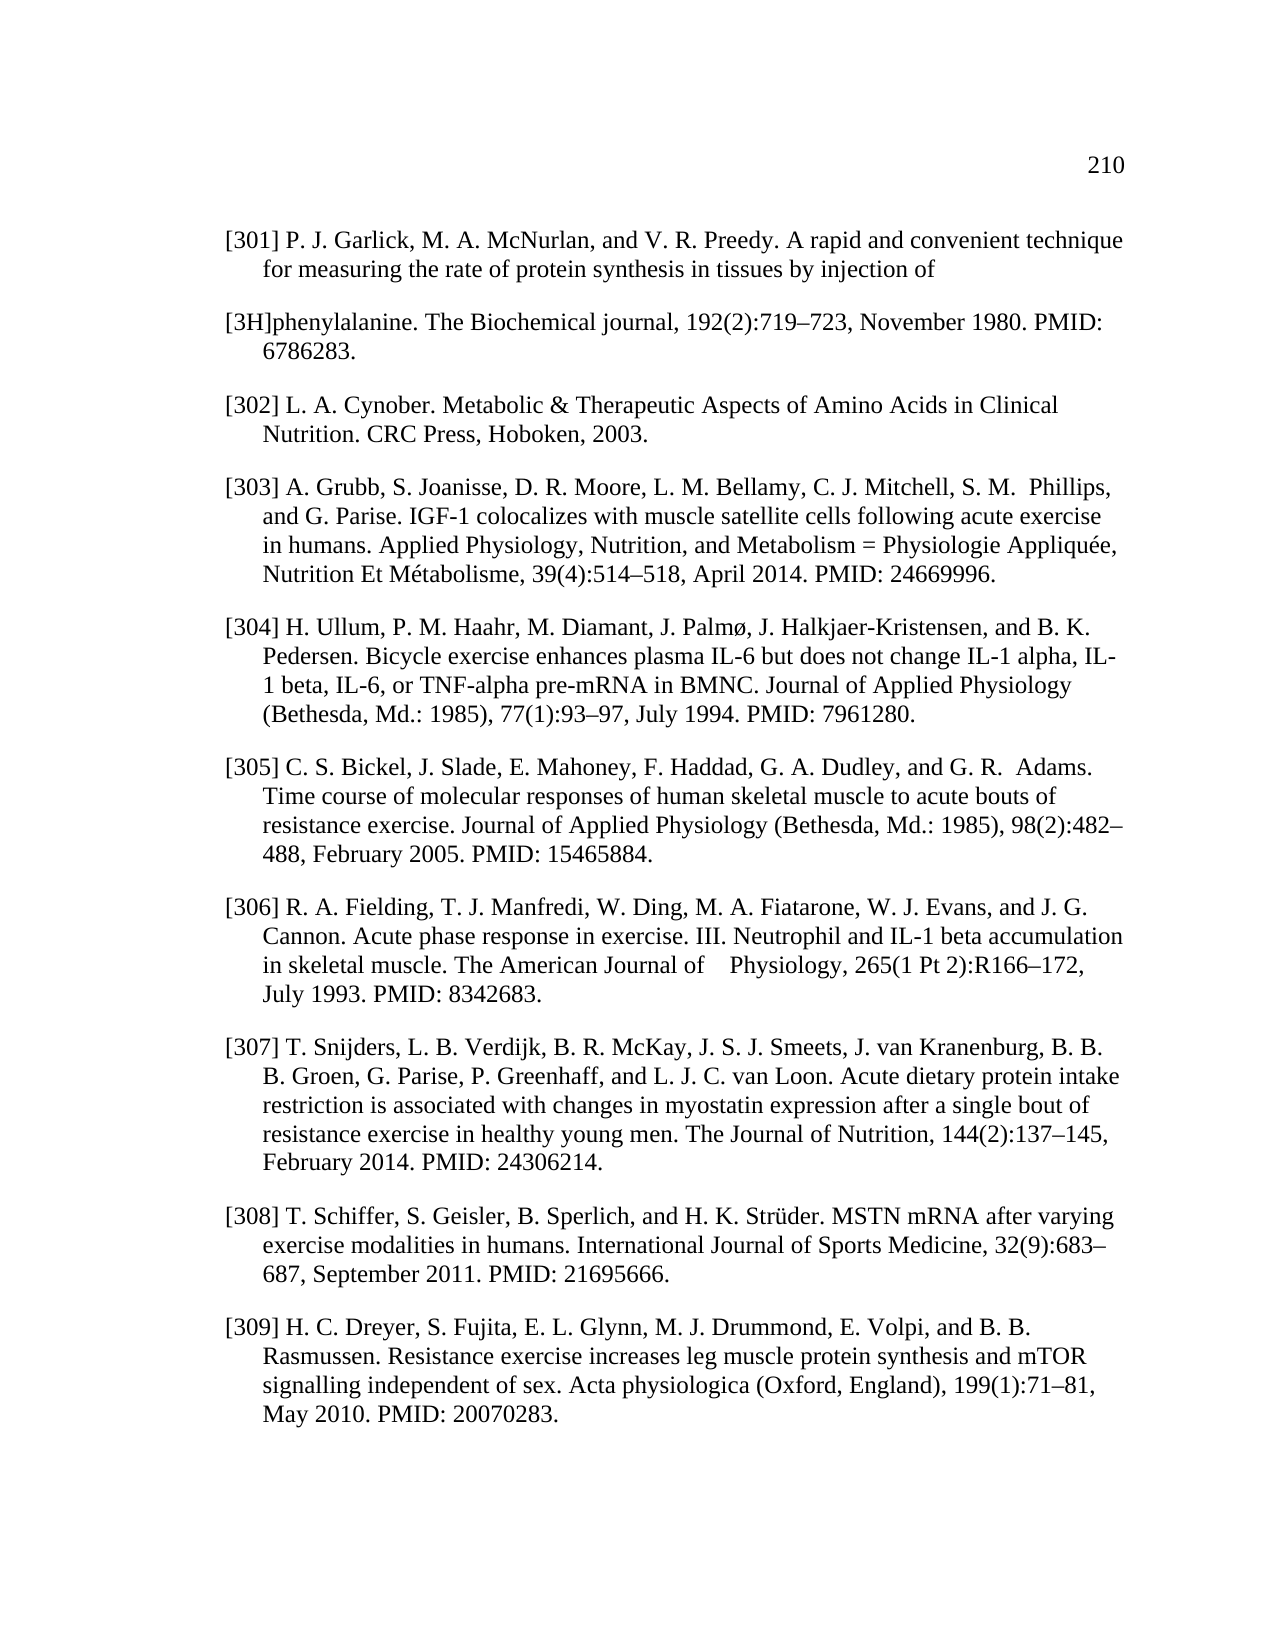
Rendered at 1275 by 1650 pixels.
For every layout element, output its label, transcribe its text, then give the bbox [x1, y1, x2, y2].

text [309] H. C. Dreyer, S. Fujita, E. L. Glynn, M. J. Drummond, E. Volpi, and B. B. Rasmussen. Resistance exercise increases leg muscle protein synthesis and mTOR signalling independent of sex. Acta physiologica (Oxford, England), 199(1):71–81, May 2010. PMID: 20070283. [225, 1312, 1125, 1427]
text [302] L. A. Cynober. Metabolic & Therapeutic Aspects of Amino Acids in Clinical Nutrition. CRC Press, Hoboken, 2003. [225, 390, 1125, 447]
text [3H]phenylalanine. The Biochemical journal, 192(2):719–723, November 1980. PMID: 6786283. [225, 307, 1125, 365]
text [307] T. Snijders, L. B. Verdijk, B. R. McKay, J. S. J. Smeets, J. van Kranenburg, B. B. B. Groen, G. Parise, P. Greenhaff, and L. J. C. van Loon. Acute dietary protein intake restriction is associated with changes in myostatin expression after a single bout of resistance exercise in healthy young men. The Journal of Nutrition, 144(2):137–145, February 2014. PMID: 24306214. [225, 1032, 1125, 1176]
text [303] A. Grubb, S. Joanisse, D. R. Moore, L. M. Bellamy, C. J. Mitchell, S. M. Phillips, and G. Parise. IGF-1 colocalizes with muscle satellite cells following acute exercise in humans. Applied Physiology, Nutrition, and Metabolism = Physiologie Appliquée, Nutrition Et Métabolisme, 39(4):514–518, April 2014. PMID: 24669996. [225, 472, 1125, 587]
text [305] C. S. Bickel, J. Slade, E. Mahoney, F. Haddad, G. A. Dudley, and G. R. Adams. Time course of molecular responses of human skeletal muscle to acute bouts of resistance exercise. Journal of Applied Physiology (Bethesda, Md.: 1985), 98(2):482–488, February 2005. PMID: 15465884. [225, 752, 1125, 867]
text [308] T. Schiffer, S. Geisler, B. Sperlich, and H. K. Strüder. MSTN mRNA after varying exercise modalities in humans. International Journal of Sports Medicine, 32(9):683–687, September 2011. PMID: 21695666. [225, 1201, 1125, 1287]
text [304] H. Ullum, P. M. Haahr, M. Diamant, J. Palmø, J. Halkjaer-Kristensen, and B. K. Pedersen. Bicycle exercise enhances plasma IL-6 but does not change IL-1 alpha, IL-1 beta, IL-6, or TNF-alpha pre-mRNA in BMNC. Journal of Applied Physiology (Bethesda, Md.: 1985), 77(1):93–97, July 1994. PMID: 7961280. [225, 612, 1125, 727]
text [301] P. J. Garlick, M. A. McNurlan, and V. R. Preedy. A rapid and convenient technique for measuring the rate of protein synthesis in tissues by injection of [225, 225, 1125, 282]
text [306] R. A. Fielding, T. J. Manfredi, W. Ding, M. A. Fiatarone, W. J. Evans, and J. G. Cannon. Acute phase response in exercise. III. Neutrophil and IL-1 beta accumulation in skeletal muscle. The American Journal of Physiology, 265(1 Pt 2):R166–172, July 1993. PMID: 8342683. [225, 892, 1125, 1007]
